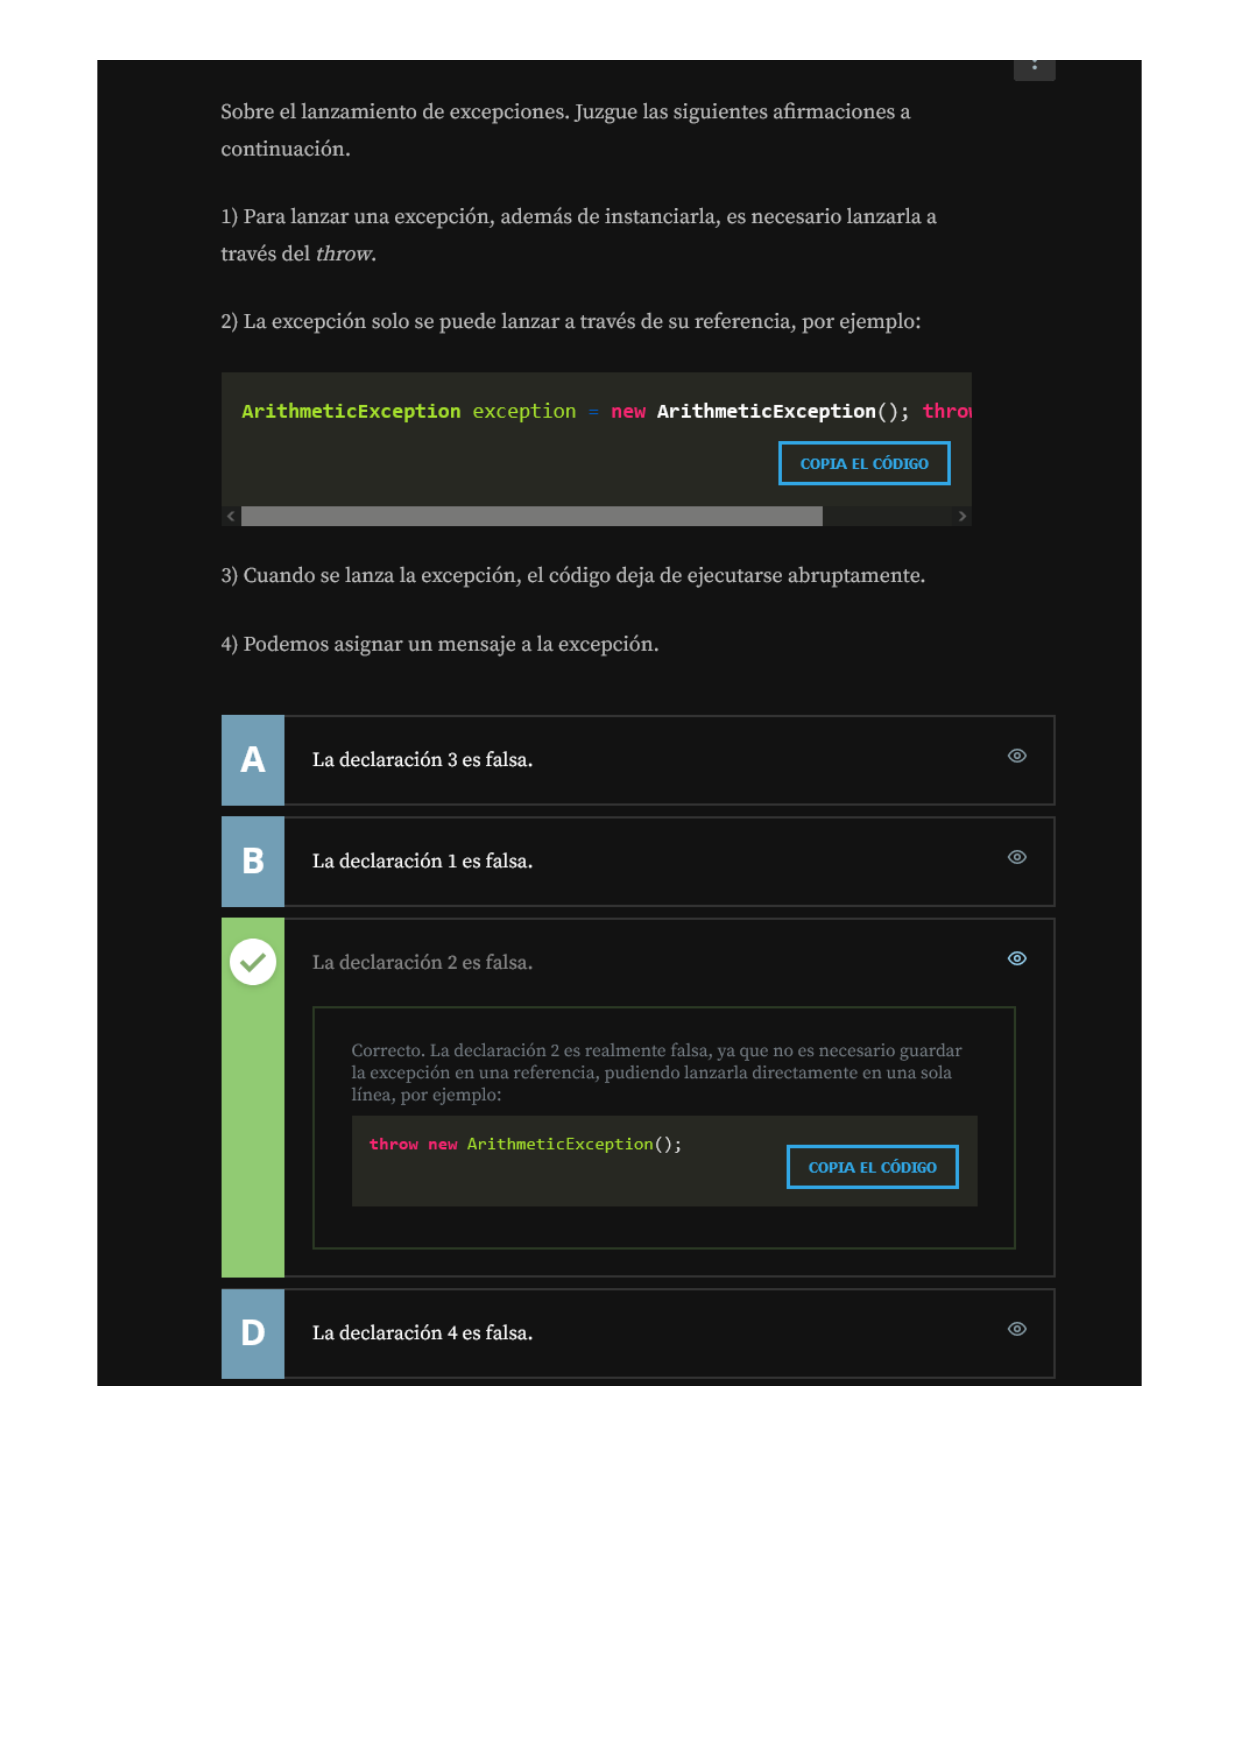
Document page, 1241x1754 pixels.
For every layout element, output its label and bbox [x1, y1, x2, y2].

picture [97, 60, 1142, 1386]
